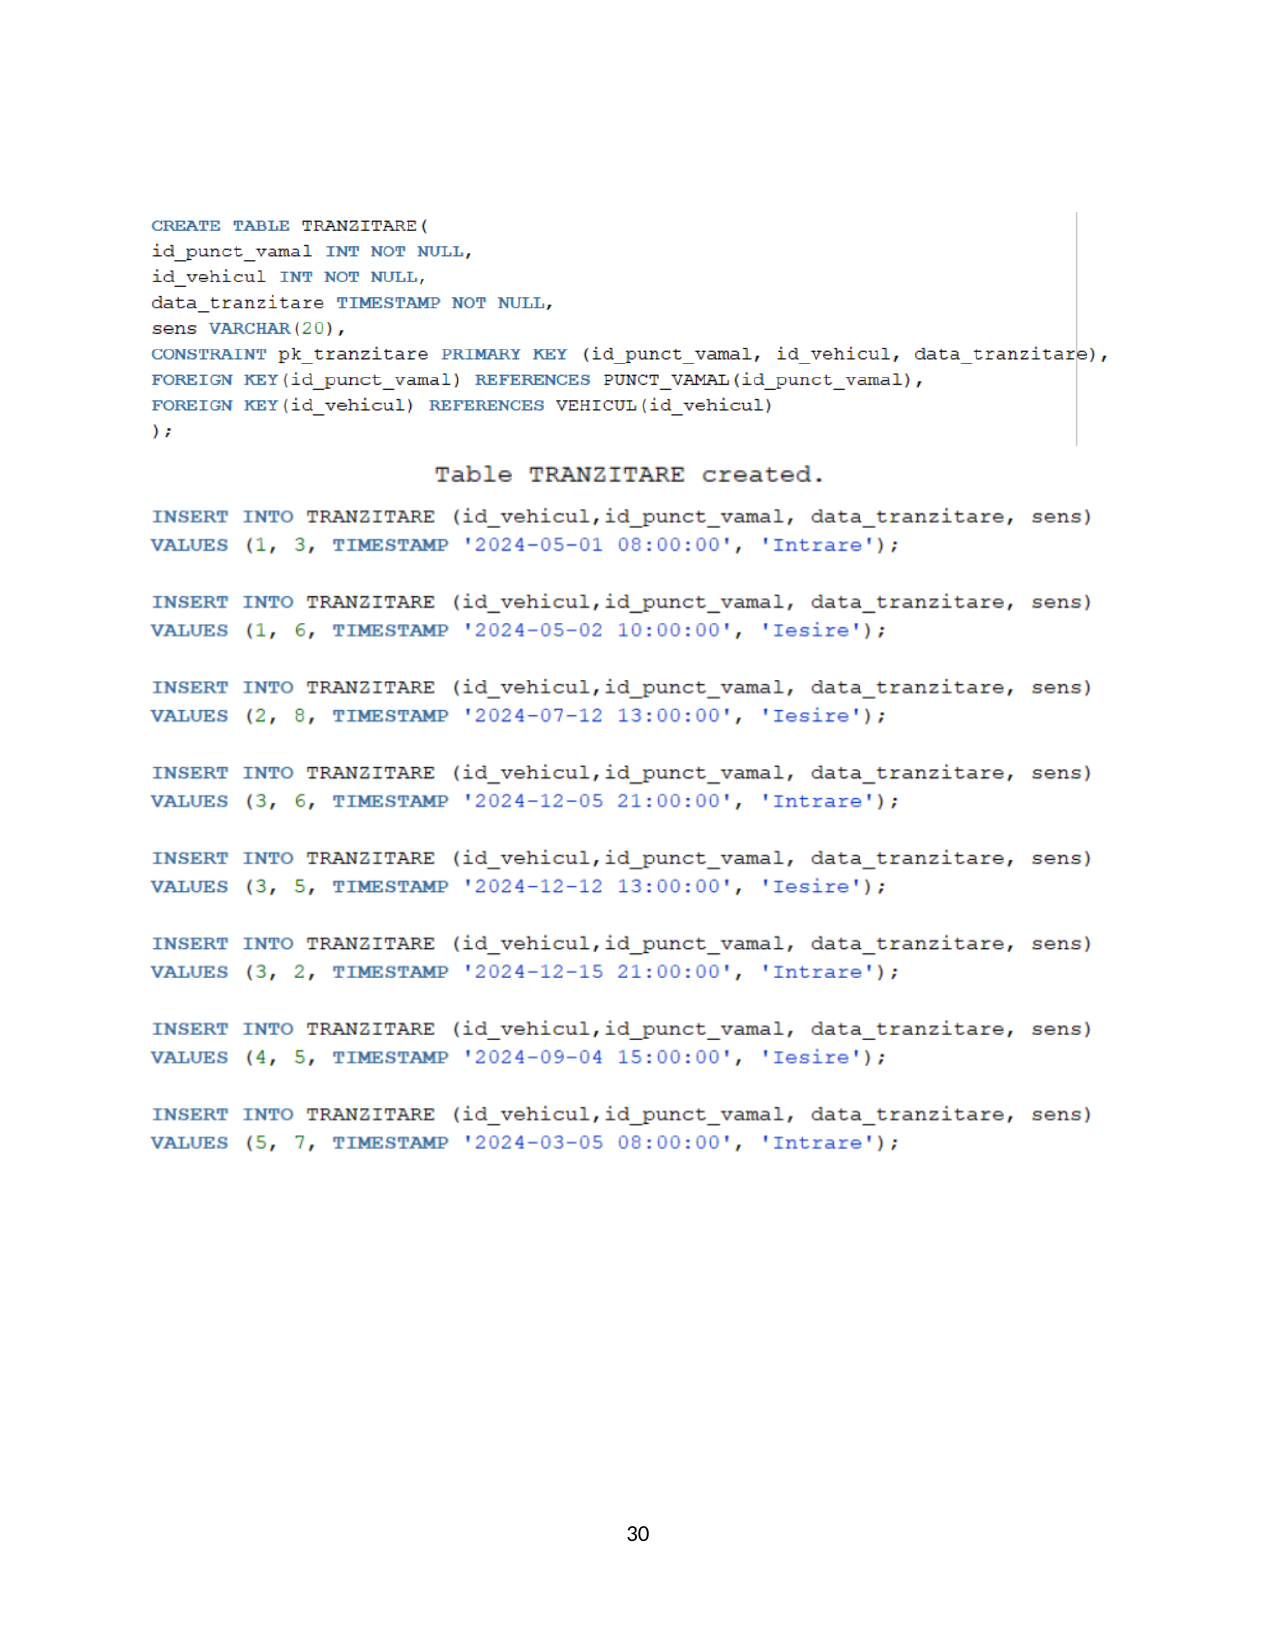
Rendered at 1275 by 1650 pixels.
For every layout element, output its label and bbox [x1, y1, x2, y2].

picture [150, 212, 1124, 446]
picture [150, 450, 1125, 1158]
